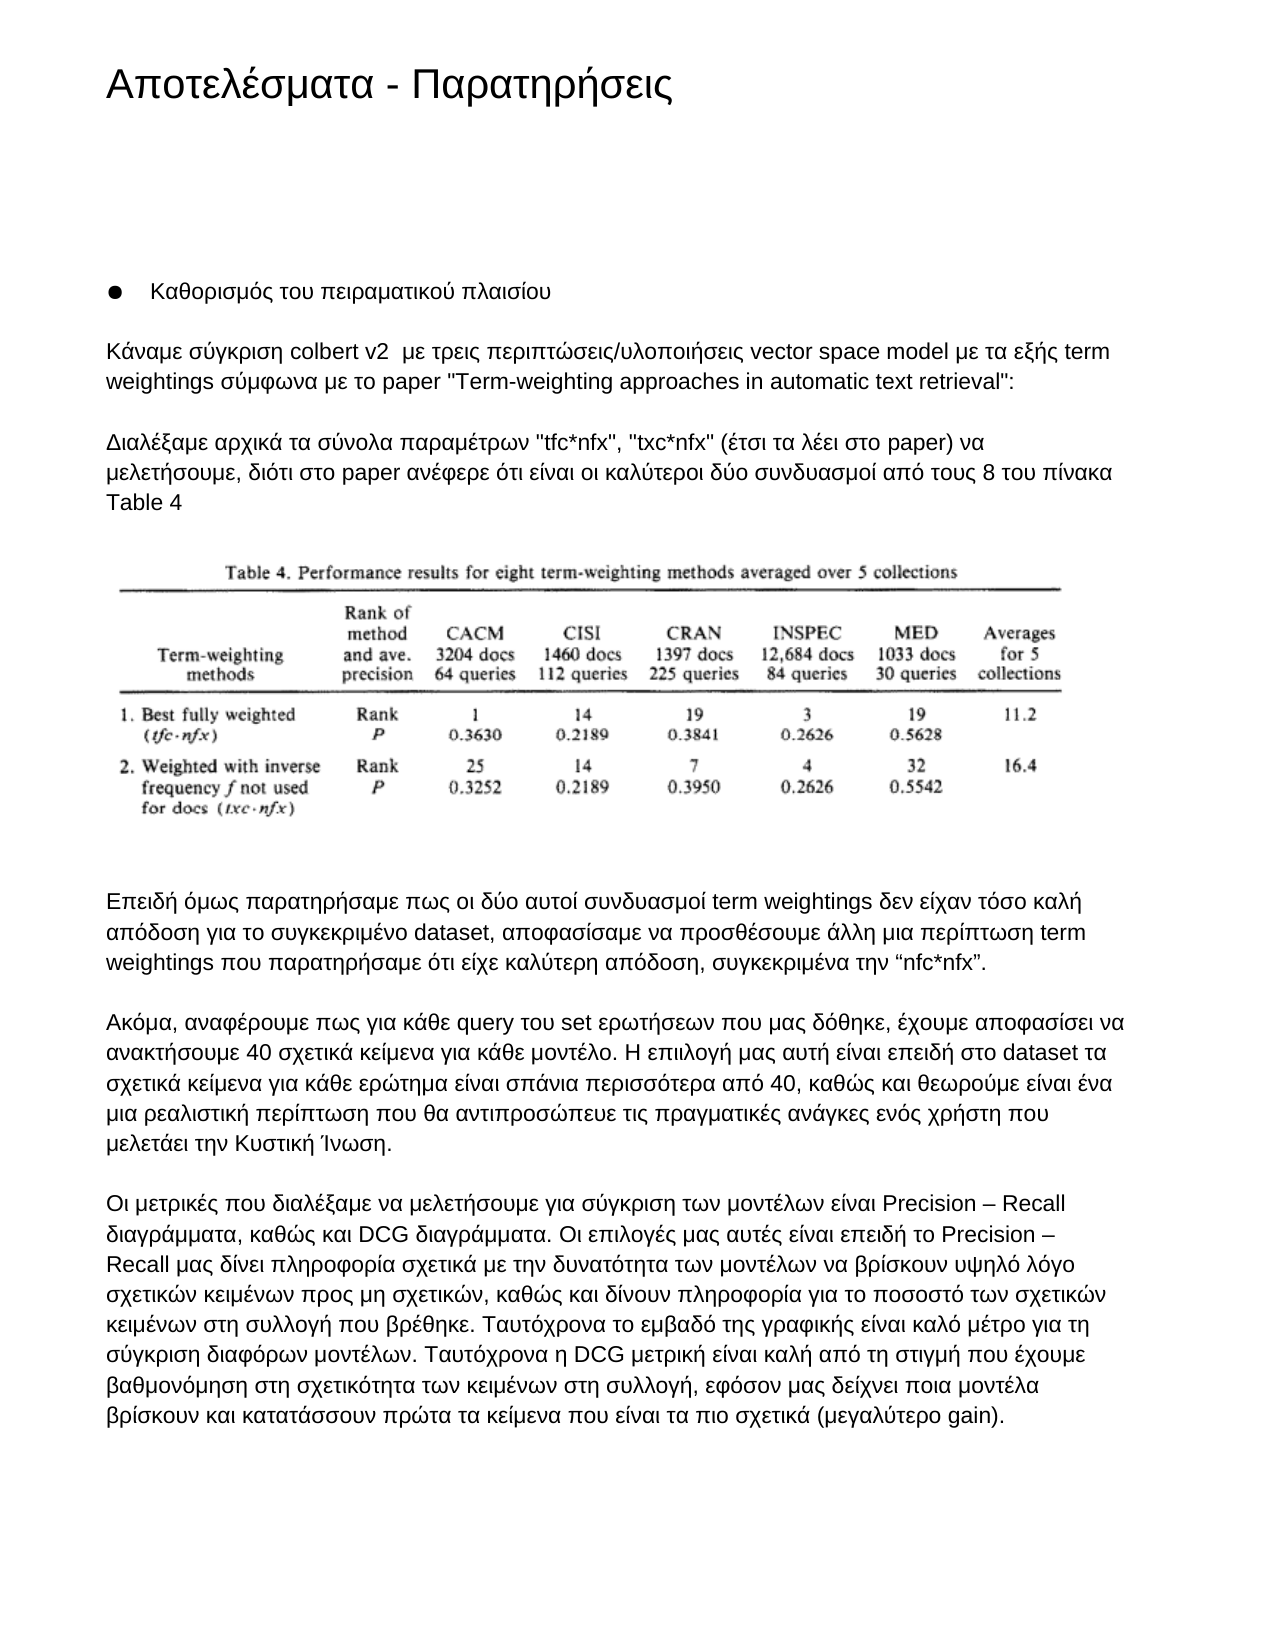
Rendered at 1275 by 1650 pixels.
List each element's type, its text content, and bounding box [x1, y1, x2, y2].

text Ακόμα, αναφέρουμε πως για κάθε query του set ερωτήσεων που μας δόθηκε, έχουμε αποφασίσει να ανακτήσουμε 40 σχετικά κείμενα για κάθε μοντέλο. Η επιιλογή μας αυτή είναι επειδή στο dataset τα σχετικά κείμενα για κάθε ερώτημα είναι σπάνια περισσότερα από 40, καθώς και θεωρούμε είναι ένα μια ρεαλιστική περίπτωση που θα αντιπροσώπευε τις πραγματικές ανάγκες ενός χρήστη που μελετάει την Κυστική Ίνωση. [106, 1009, 1125, 1156]
text Οι μετρικές που διαλέξαμε να μελετήσουμε για σύγκριση των μοντέλων είναι Precision – Recall διαγράμματα, καθώς και DCG διαγράμματα. Οι επιλογές μας αυτές είναι επειδή το Precision – Recall μας δίνει πληροφορία σχετικά με την δυνατότητα των μοντέλων να βρίσκουν υψηλό λόγο σχετικών κειμένων προς μη σχετικών, καθώς και δίνουν πληροφορία για το ποσοστό των σχετικών κειμένων στη συλλογή που βρέθηκε. Ταυτόχρονα το εμβαδό της γραφικής είναι καλό μέτρο για τη σύγκριση διαφόρων μοντέλων. Ταυτόχρονα η DCG μετρική είναι καλή από τη στιγμή που έχουμε βαθμονόμηση στη σχετικότητα των κειμένων στη συλλογή, εφόσον μας δείχνει ποια μοντέλα βρίσκουν και κατατάσσουν πρώτα τα κείμενα που είναι τα πιο σχετικά (μεγαλύτερο gain). [106, 1190, 1125, 1428]
subtitle Αποτελέσματα - Παρατηρήσεις [106, 59, 1125, 107]
picture [105, 549, 1081, 824]
list Καθορισμός του πειραματικού πλαισίου [106, 278, 1125, 304]
text Διαλέξαμε αρχικά τα σύνολα παραμέτρων "tfc*nfx", "txc*nfx" (έτσι τα λέει στο paper) να μελετήσουμε, διότι στο paper ανέφερε ότι είναι οι καλύτεροι δύο συνδυασμοί από τους 8 του πίνακα Table 4 [106, 429, 1125, 515]
text Κάναμε σύγκριση colbert v2 με τρεις περιπτώσεις/υλοποιήσεις vector space model με τα εξής term weightings σύμφωνα με το paper "Term-weighting approaches in automatic text retrieval": [106, 338, 1125, 394]
text Επειδή όμως παρατηρήσαμε πως οι δύο αυτοί συνδυασμοί term weightings δεν είχαν τόσο καλή απόδοση για το συγκεκριμένο dataset, αποφασίσαμε να προσθέσουμε άλλη μια περίπτωση term weightings που παρατηρήσαμε ότι είχε καλύτερη απόδοση, συγκεκριμένα την “nfc*nfx”. [106, 888, 1125, 975]
